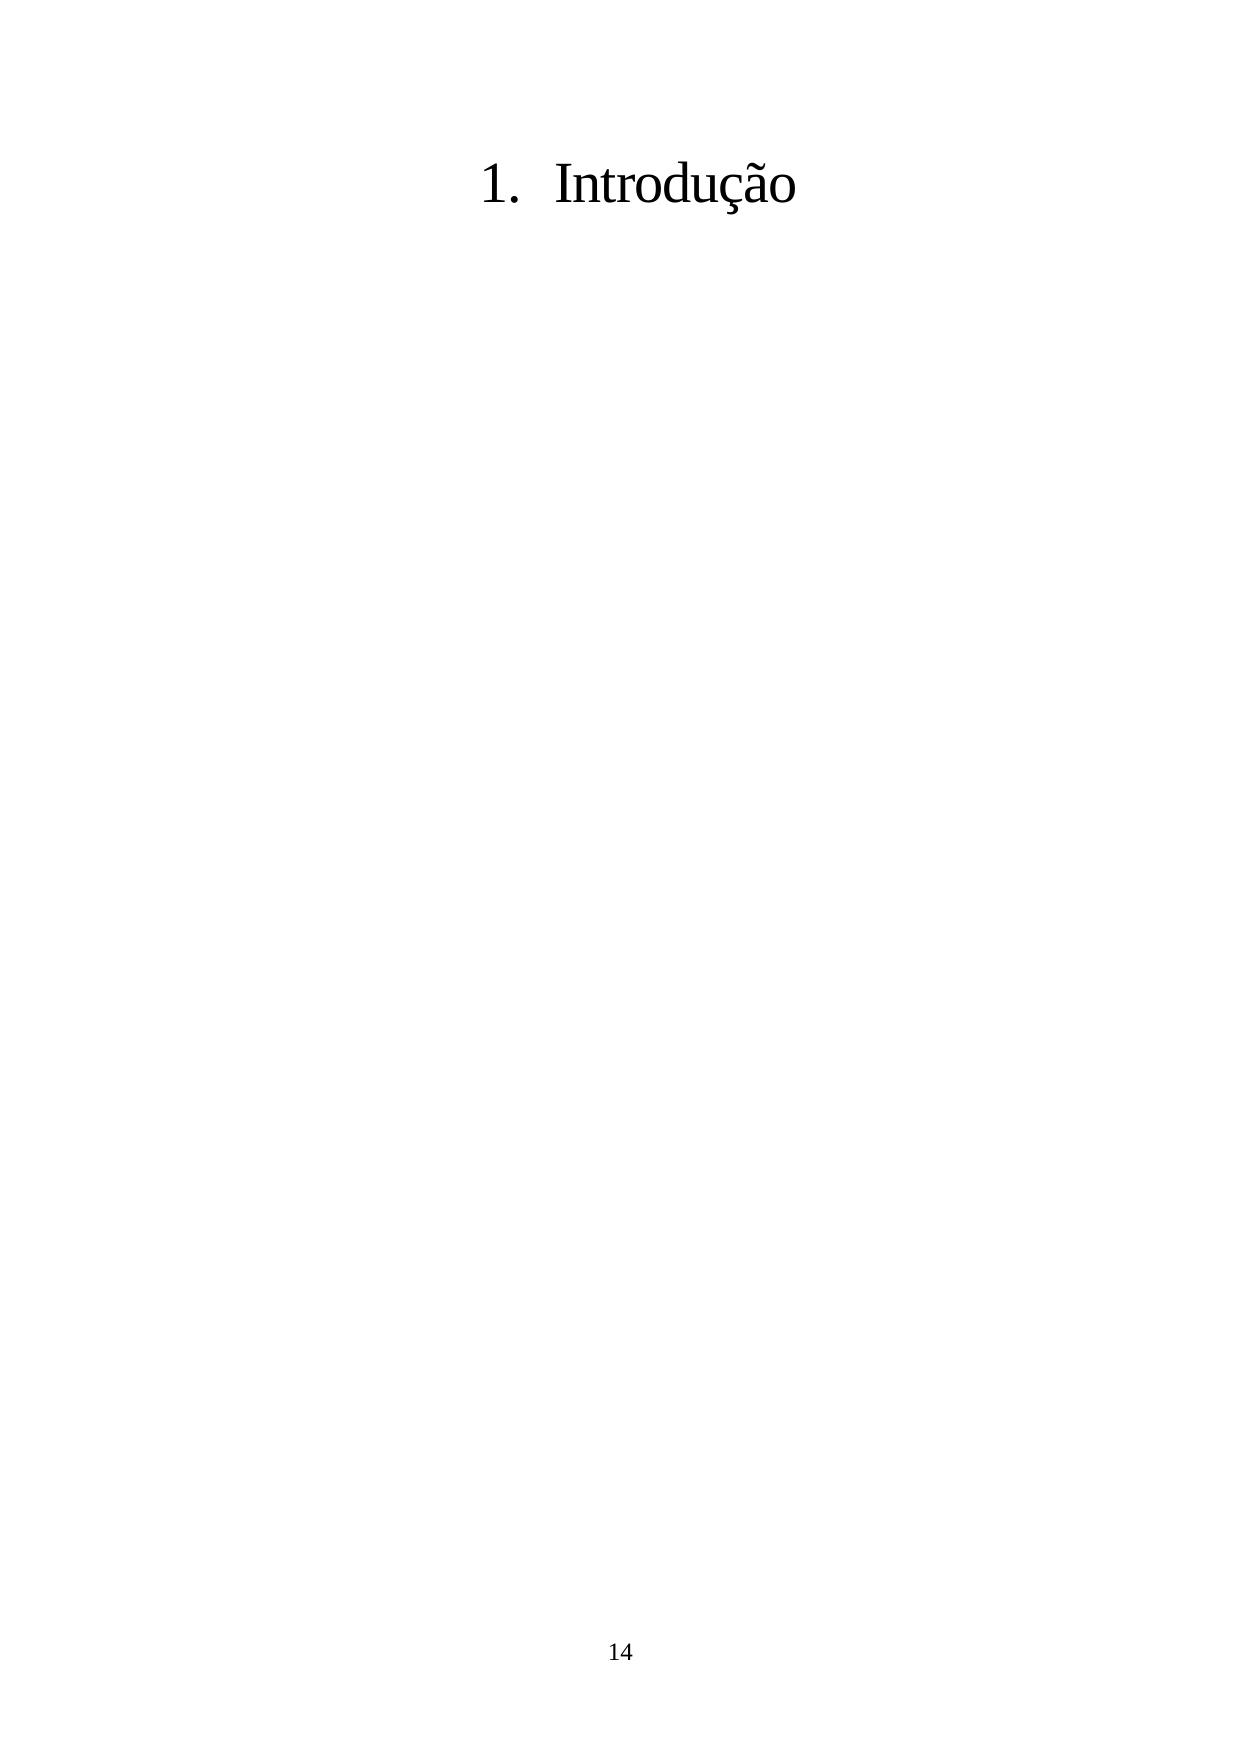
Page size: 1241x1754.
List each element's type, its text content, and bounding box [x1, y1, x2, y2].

title Introdução [215, 148, 1063, 215]
